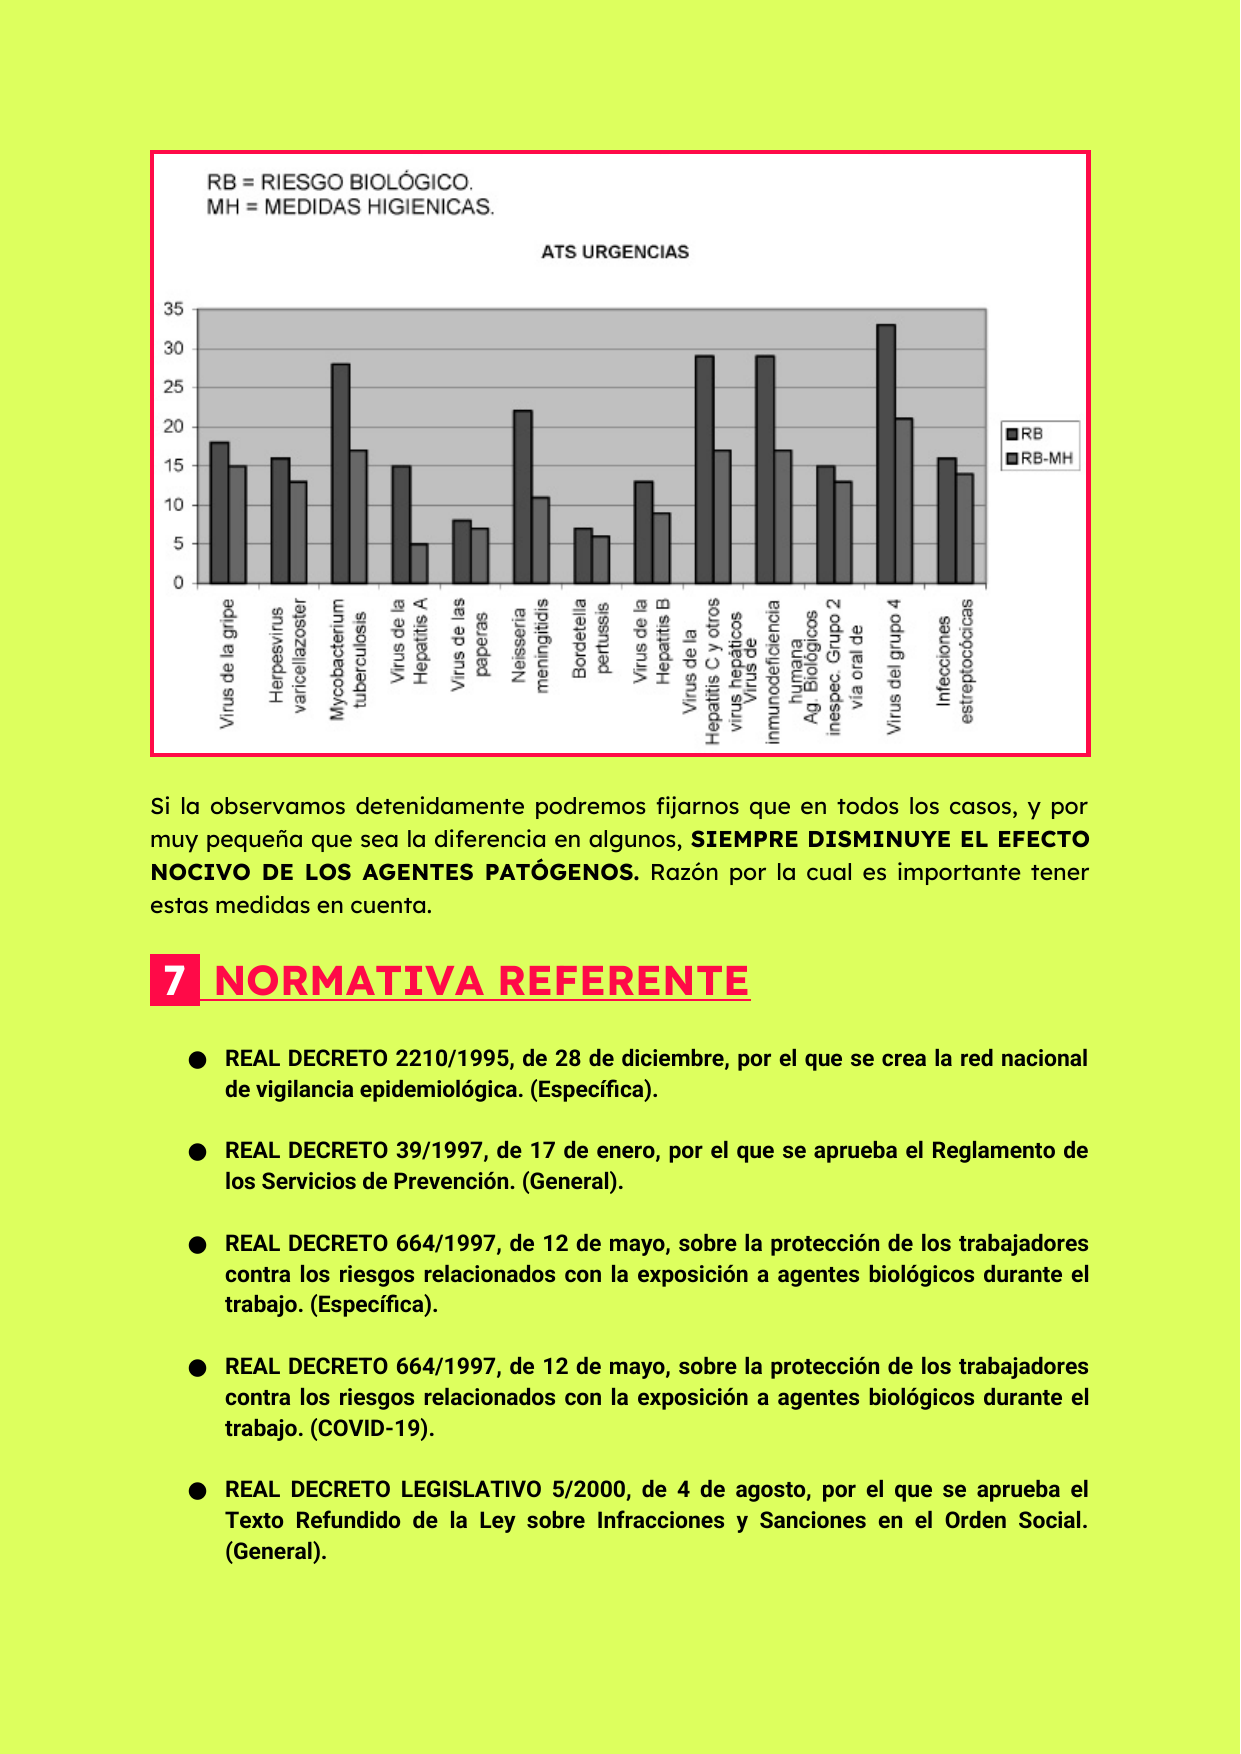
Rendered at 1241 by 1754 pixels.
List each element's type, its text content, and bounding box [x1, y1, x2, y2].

list REAL DECRETO 664/1997, de 12 de mayo, sobre la protección de los trabajadores contra los riesgos relacionados con la exposición a agentes biológicos durante el trabajo. (Específica). [187, 1230, 1090, 1318]
list REAL DECRETO 664/1997, de 12 de mayo, sobre la protección de los trabajadores contra los riesgos relacionados con la exposición a agentes biológicos durante el trabajo. (COVID-19). [187, 1353, 1090, 1442]
picture [154, 154, 1086, 753]
text 7 NORMATIVA REFERENTE [200, 954, 1090, 1006]
list REAL DECRETO 2210/1995, de 28 de diciembre, por el que se crea la red nacional de vigilancia epidemiológica. (Específica). [187, 1045, 1090, 1103]
list REAL DECRETO 39/1997, de 17 de enero, por el que se aprueba el Reglamento de los Servicios de Prevención. (General). [187, 1137, 1090, 1195]
list REAL DECRETO LEGISLATIVO 5/2000, de 4 de agosto, por el que se aprueba el Texto Refundido de la Ley sobre Infracciones y Sanciones en el Orden Social. (General). [187, 1477, 1090, 1565]
text Si la observamos detenidamente podremos fijarnos que en todos los casos, y por muy pequeña que sea la diferencia en algunos, SIEMPRE DISMINUYE EL EFECTO NOCIVO DE LOS AGENTES PATÓGENOS. Razón por la cual es importante tener estas medidas en cuenta. [150, 792, 1090, 919]
